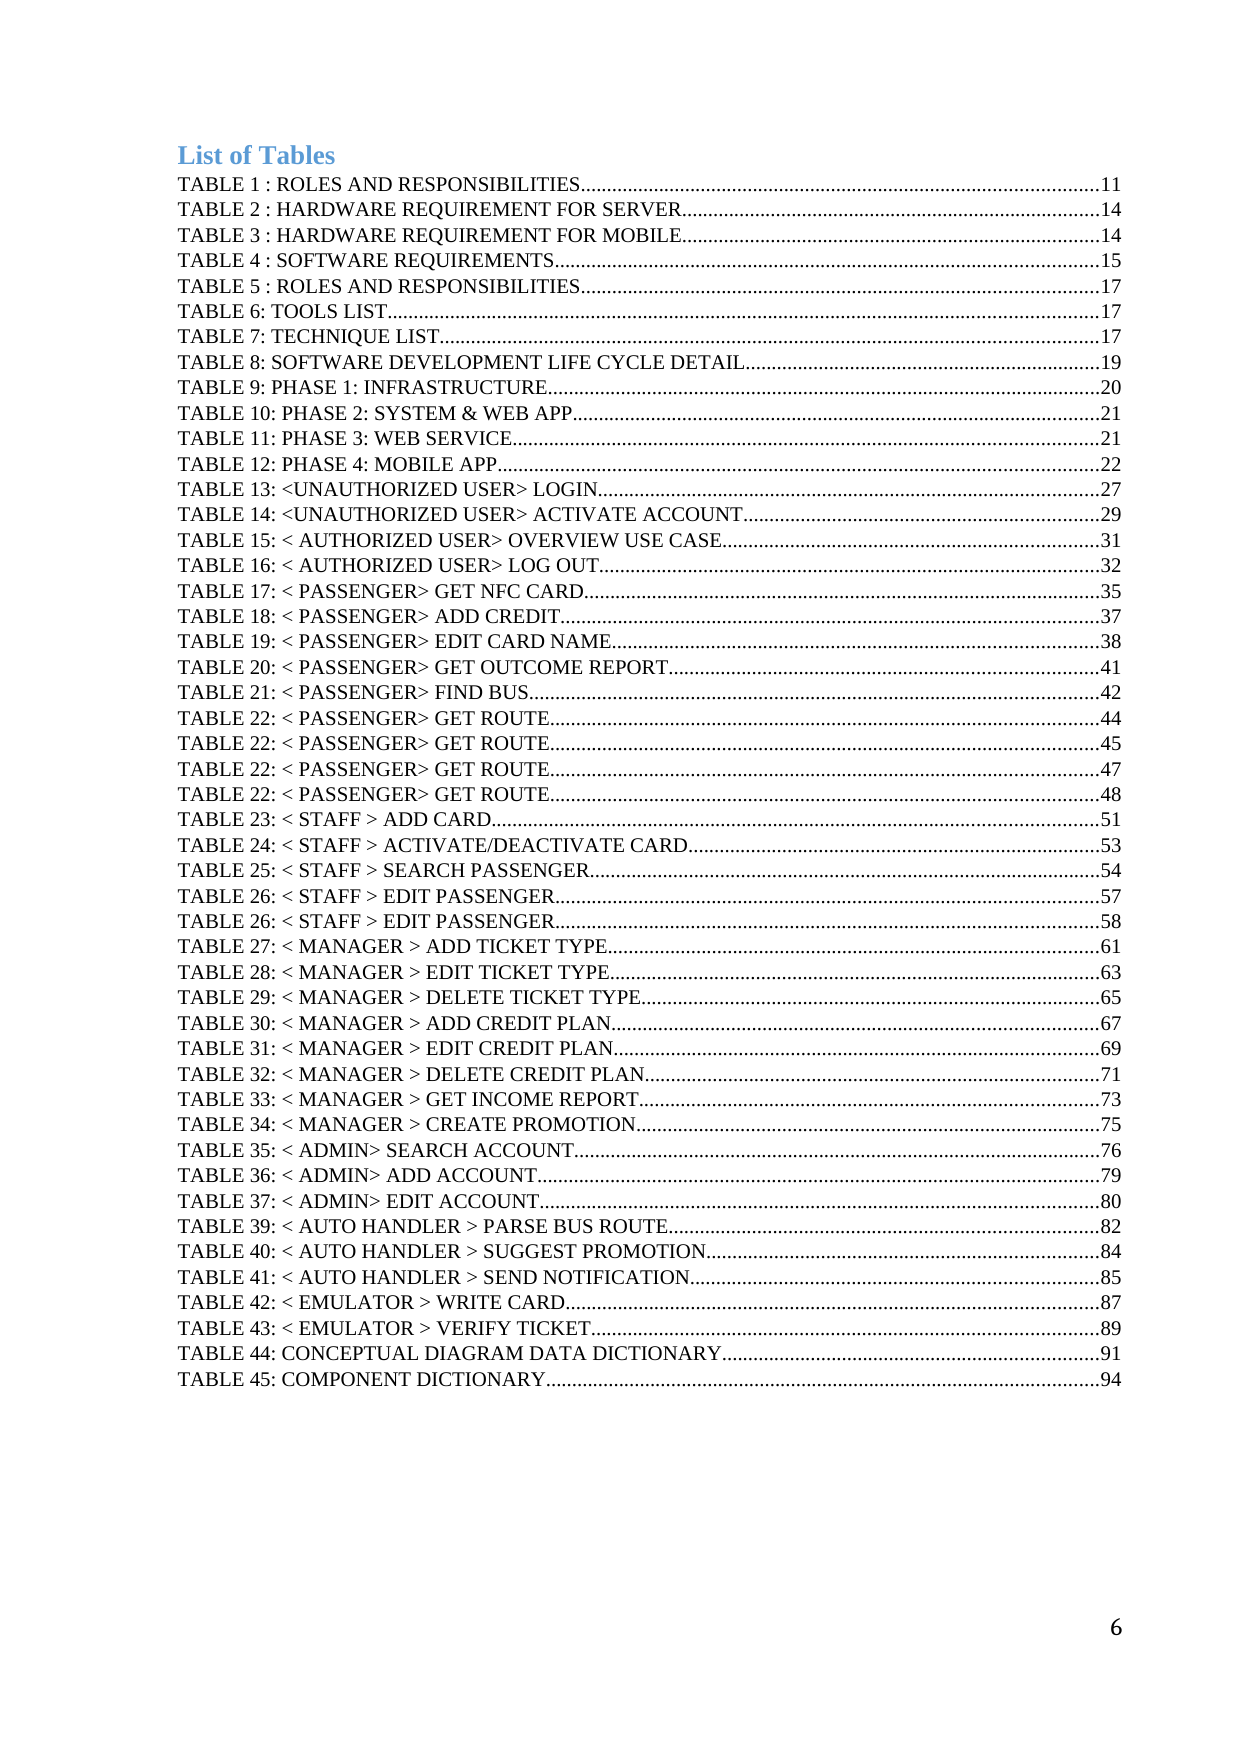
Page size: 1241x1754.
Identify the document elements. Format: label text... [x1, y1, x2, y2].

text Table 28: < Manager > Edit ticket type 63 [177, 960, 1122, 984]
subtitle List of Tables [177, 139, 1122, 170]
text Table 22: < Passenger> Get route 48 [177, 782, 1122, 806]
text Table 17: < Passenger> Get NFC card 35 [177, 578, 1122, 603]
text Table 16: < Authorized User> Log out 32 [177, 553, 1122, 577]
text Table 22: < Passenger> Get route 45 [177, 731, 1122, 755]
text Table 15: < Authorized User> Overview use case 31 [177, 528, 1122, 552]
text Table 43: < Emulator > Verify ticket 89 [177, 1316, 1122, 1340]
text Table 41: < Auto Handler > Send notification 85 [177, 1265, 1122, 1289]
text Table 39: < Auto Handler > Parse bus route 82 [177, 1214, 1122, 1238]
text Table 30: < Manager > Add credit plan 67 [177, 1011, 1122, 1035]
text Table 14: <Unauthorized User> Activate account 29 [177, 502, 1122, 526]
text Table 32: < Manager > Delete credit plan 71 [177, 1061, 1122, 1086]
text Table 7: Technique List 17 [177, 324, 1122, 348]
text Table 40: < Auto Handler > Suggest promotion 84 [177, 1239, 1122, 1263]
text Table 21: < Passenger> Find bus 42 [177, 680, 1122, 704]
text Table 36: < Admin> Add account 79 [177, 1163, 1122, 1187]
text Table 22: < Passenger> Get route 47 [177, 756, 1122, 781]
text Table 11: Phase 3: Web service 21 [177, 426, 1122, 450]
text Table 45: Component Dictionary 94 [177, 1366, 1122, 1391]
text Table 10: Phase 2: System & Web app 21 [177, 401, 1122, 425]
text Table 42: < Emulator > Write card 87 [177, 1290, 1122, 1314]
text Table 33: < Manager > Get income report 73 [177, 1087, 1122, 1111]
text Table 34: < Manager > Create promotion 75 [177, 1112, 1122, 1136]
text Table 6: Tools List 17 [177, 299, 1122, 323]
text Table 35: < Admin> Search account 76 [177, 1138, 1122, 1162]
text Table 3 : Hardware Requirement for Mobile 14 [177, 223, 1122, 247]
text Table 26: < Staff > Edit passenger 58 [177, 909, 1122, 933]
text Table 26: < Staff > Edit passenger 57 [177, 883, 1122, 908]
text Table 23: < Staff > Add card 51 [177, 807, 1122, 831]
text Table 9: Phase 1: Infrastructure 20 [177, 375, 1122, 399]
text Table 24: < Staff > Activate/Deactivate card 53 [177, 833, 1122, 857]
text Table 5 : Roles and responsibilities 17 [177, 273, 1122, 298]
text Table 2 : Hardware Requirement for Server 14 [177, 197, 1122, 221]
text Table 8: Software Development Life Cycle Detail 19 [177, 350, 1122, 374]
text Table 27: < Manager > Add ticket type 61 [177, 934, 1122, 958]
text Table 37: < Admin> Edit account 80 [177, 1188, 1122, 1213]
text Table 1 : Roles and Responsibilities 11 [177, 172, 1122, 196]
text Table 29: < Manager > Delete ticket type 65 [177, 985, 1122, 1009]
text Table 18: < Passenger> Add credit 37 [177, 604, 1122, 628]
text Table 13: <Unauthorized User> Login 27 [177, 477, 1122, 501]
text Table 44: Conceptual Diagram Data Dictionary 91 [177, 1341, 1122, 1365]
text Table 12: Phase 4: Mobile app 22 [177, 451, 1122, 476]
text Table 4 : Software requirements 15 [177, 248, 1122, 272]
text Table 25: < Staff > Search passenger 54 [177, 858, 1122, 882]
text Table 19: < Passenger> Edit card name 38 [177, 629, 1122, 653]
text Table 31: < Manager > Edit credit plan 69 [177, 1036, 1122, 1060]
text Table 22: < Passenger> Get route 44 [177, 706, 1122, 730]
text Table 20: < Passenger> Get outcome report 41 [177, 655, 1122, 679]
